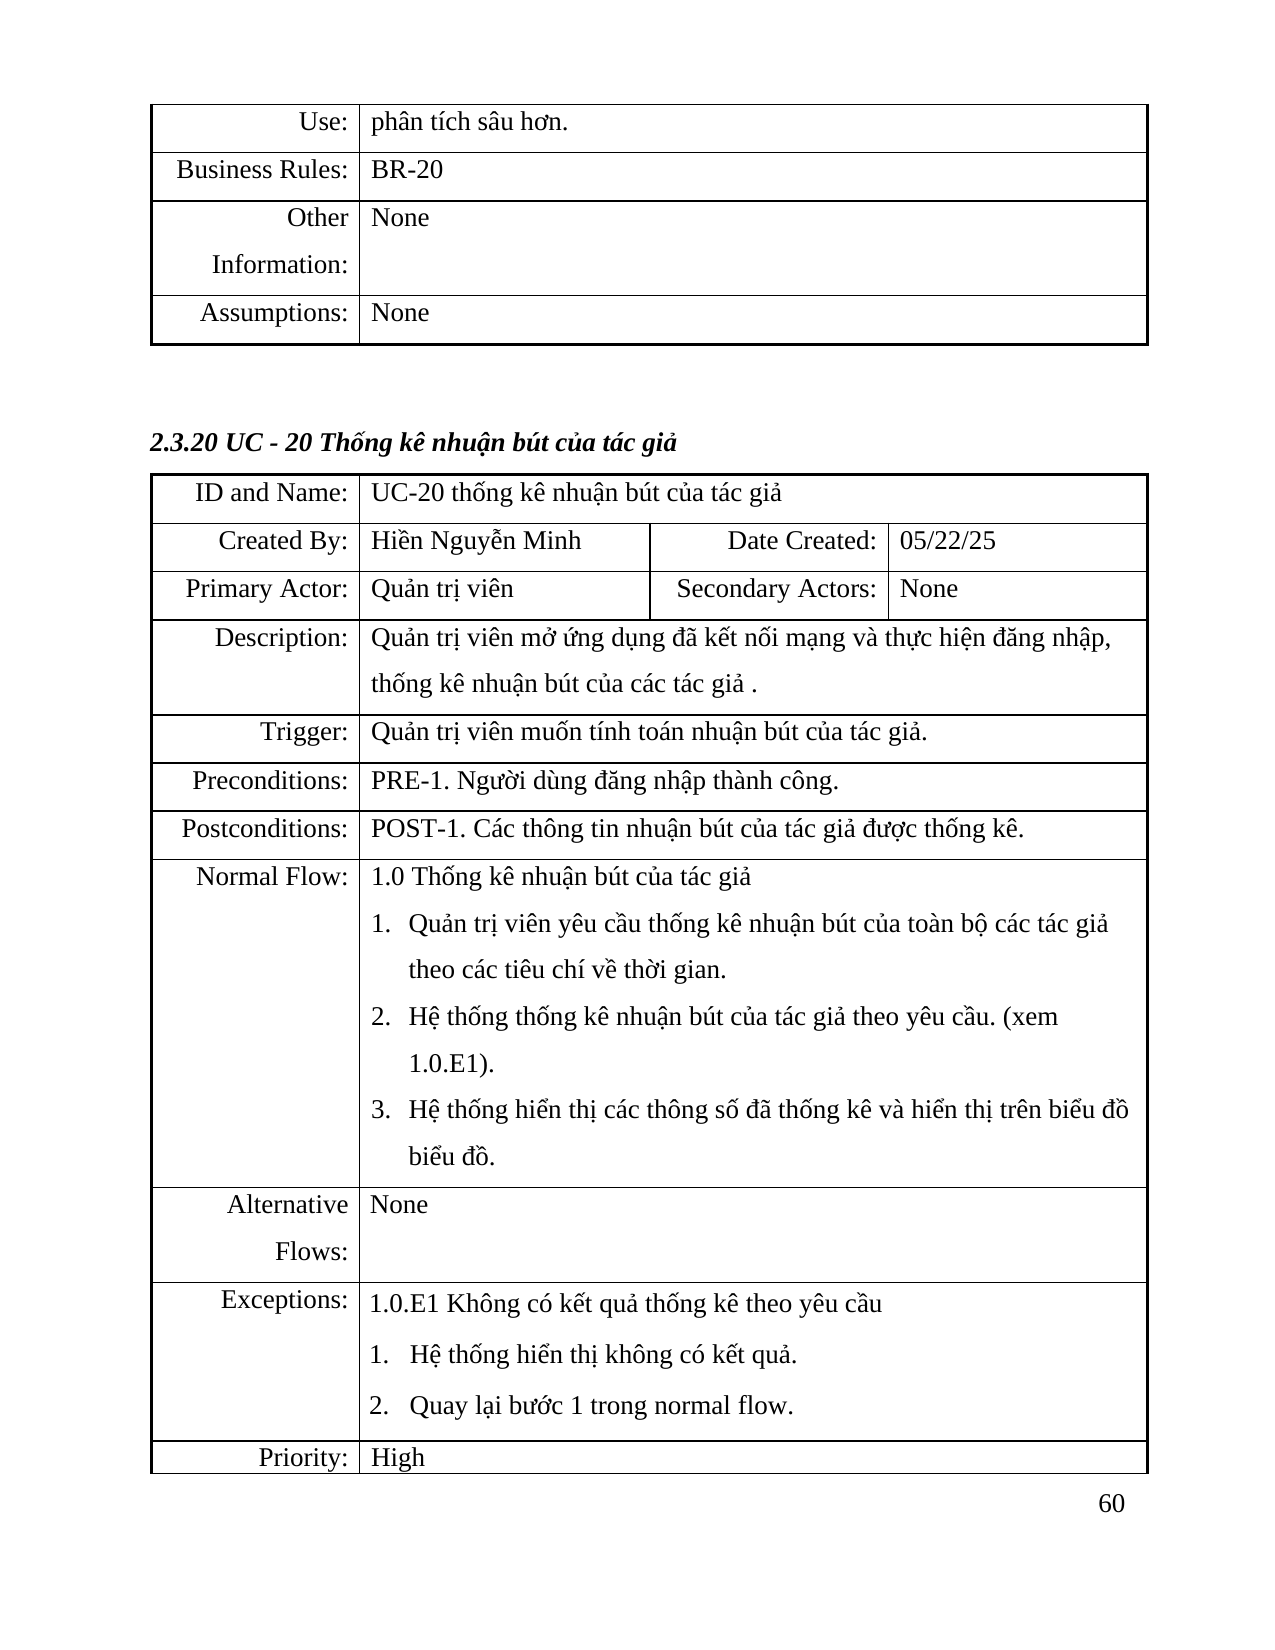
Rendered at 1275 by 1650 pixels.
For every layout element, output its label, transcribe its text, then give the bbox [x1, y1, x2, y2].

table_cell None [889, 572, 1146, 619]
table_cell Postconditions: [153, 812, 359, 859]
table_cell None [360, 202, 1146, 295]
table_cell Hiền Nguyễn Minh [360, 524, 649, 571]
table_cell Primary Actor: [153, 572, 359, 619]
table_cell Exceptions: [153, 1283, 359, 1440]
table_cell Preconditions: [153, 764, 359, 810]
table_cell Quản trị viên mở ứng dụng đã kết nối mạng và thực hiện đăng nhập, thống kê nhuận bút của các tác giả . [360, 621, 1146, 714]
table_cell Other Information: [153, 202, 359, 295]
table_cell Business Rules: [153, 153, 359, 200]
subtitle UC - 20 Thống kê nhuận bút của tác giả [150, 426, 1125, 457]
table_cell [360, 105, 1146, 152]
table_cell 05/22/25 [889, 524, 1146, 571]
table_cell Quản trị viên [360, 572, 649, 619]
table_cell PRE-1. Người dùng đăng nhập thành công. [360, 764, 1146, 810]
table_cell Frequency of Use: [153, 105, 359, 152]
table_cell Trigger: [153, 716, 359, 762]
table_cell None [360, 1188, 1146, 1282]
table_cell Description: [153, 621, 359, 714]
table_cell None [360, 296, 1146, 343]
table_cell Date Created: [651, 524, 888, 571]
table_cell POST-1. Các thông tin nhuận bút của tác giả được thống kê. [360, 812, 1146, 859]
table_cell Normal Flow: [153, 860, 359, 1187]
table_cell Quản trị viên muốn tính toán nhuận bút của tác giả. [360, 716, 1146, 762]
table_cell Assumptions: [153, 296, 359, 343]
table_cell BR-20 [360, 153, 1146, 200]
table_cell 1.0.E1 Không có kết quả thống kê theo yêu cầu 1. Hệ thống hiển thị không có kết quả. 2. Quay lại bước 1 trong normal flow. [360, 1283, 1146, 1440]
table_header ID and Name: [153, 476, 359, 523]
table_cell Secondary Actors: [651, 572, 888, 619]
table_cell Priority: [153, 1442, 359, 1473]
table_cell High [360, 1442, 1146, 1473]
table_cell 1.0 Thống kê nhuận bút của tác giả Quản trị viên yêu cầu thống kê nhuận bút của toàn bộ các tác giả theo các tiêu chí về thời gian. Hệ thống thống kê nhuận bút của tác giả theo yêu cầu. (xem 1.0.E1). Hệ thống hiển thị các thông số đã thống kê và hiển thị trên biểu đồ biểu đồ. [360, 860, 1146, 1187]
table_cell Created By: [153, 524, 359, 571]
table_header UC-20 thống kê nhuận bút của tác giả [360, 476, 1146, 523]
table_cell Alternative Flows: [153, 1188, 359, 1282]
